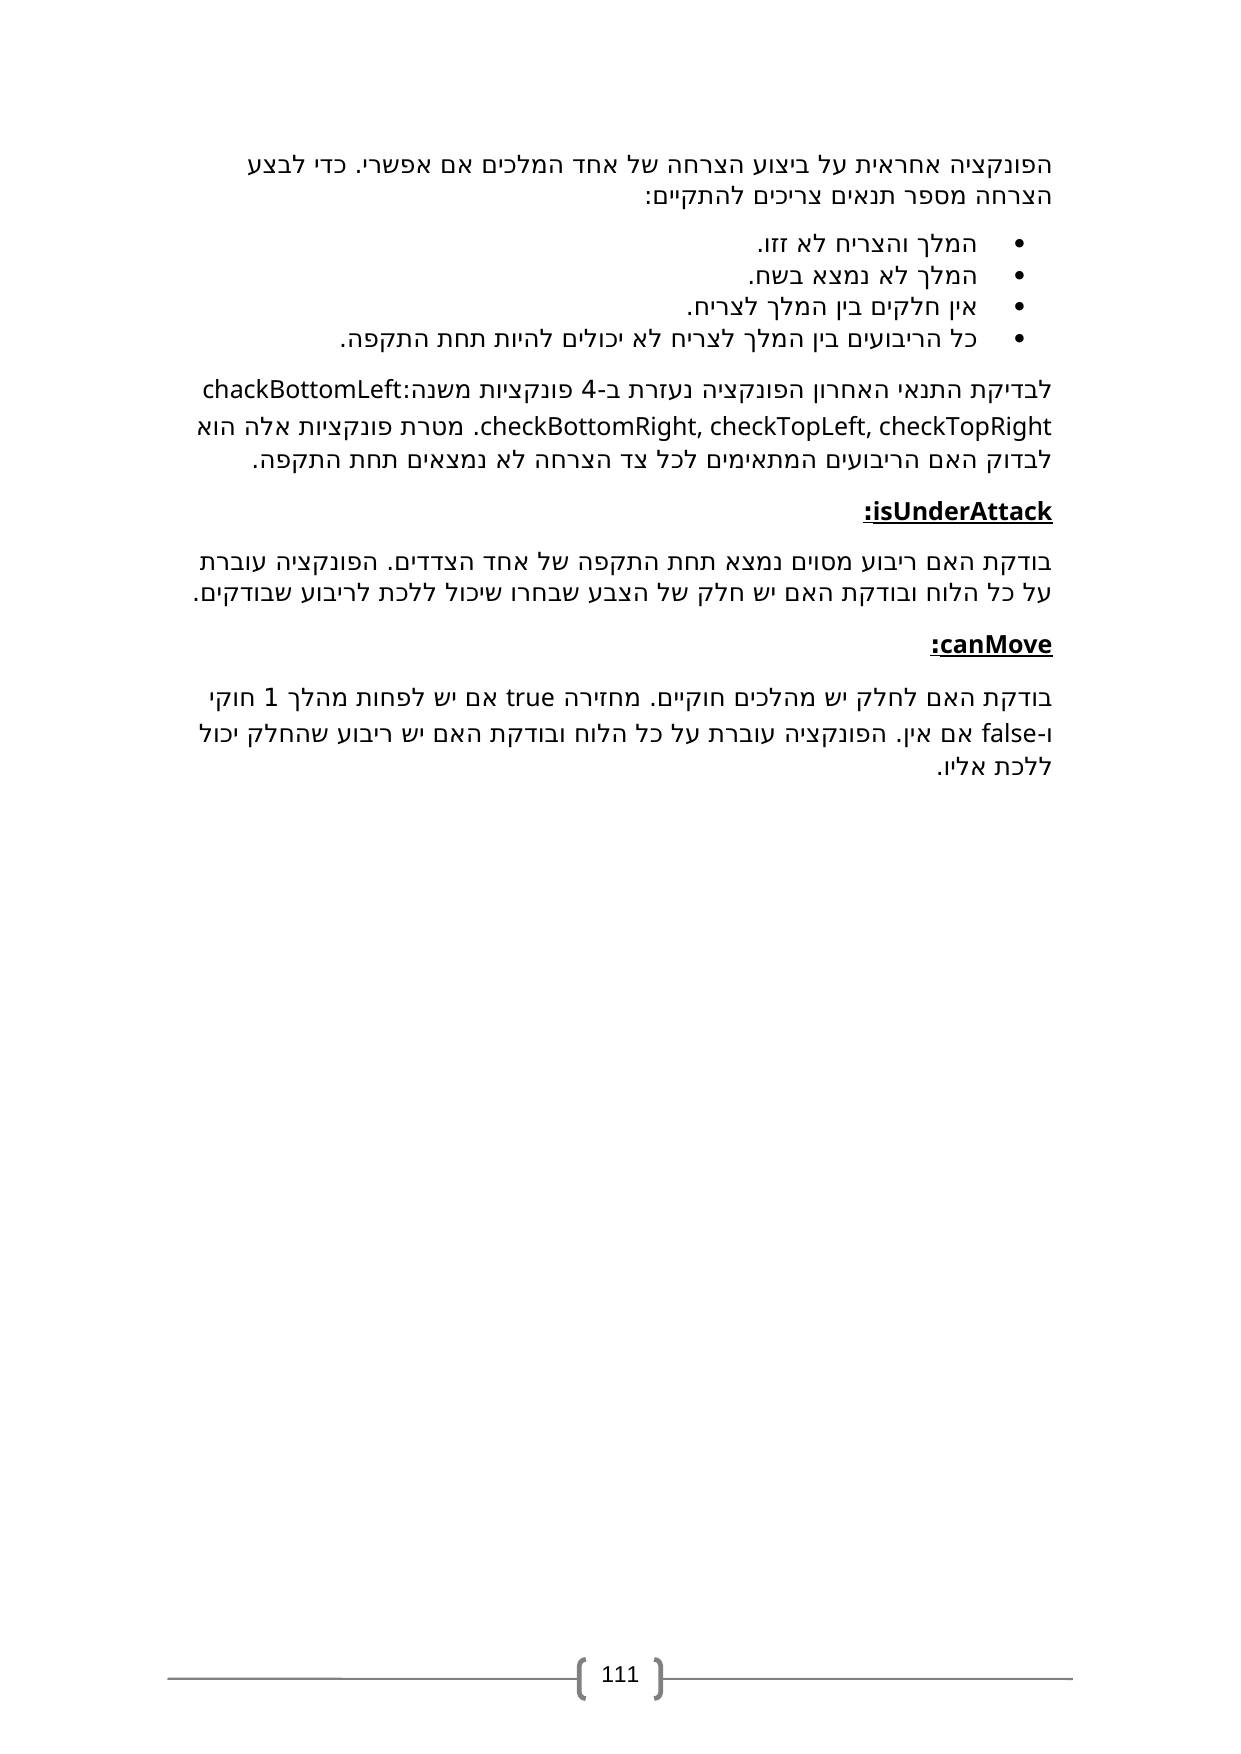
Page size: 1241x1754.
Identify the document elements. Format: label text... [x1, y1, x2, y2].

list המלך לא נמצא בשח. [187, 261, 1015, 290]
list כל הריבועים בין המלך לצריח לא יכולים להיות תחת התקפה. [187, 324, 1015, 353]
text בודקת האם לחלק יש מהלכים חוקיים. מחזירה true אם יש לפחות מהלך 1 חוקי ו-false אם אין. הפונקציה עוברת על כל הלוח ובודקת האם יש ריבוע שהחלק יכול ללכת אליו. [187, 680, 1053, 782]
text בודקת האם ריבוע מסוים נמצא תחת התקפה של אחד הצדדים. הפונקציה עוברת על כל הלוח ובודקת האם יש חלק של הצבע שבחרו שיכול ללכת לריבוע שבודקים. [187, 547, 1053, 607]
list אין חלקים בין המלך לצריח. [187, 292, 1015, 322]
list המלך והצריח לא זזו. [187, 229, 1015, 259]
text לבדיקת התנאי האחרון הפונקציה נעזרת ב-4 פונקציות משנה:chackBottomLeft checkBottomRight, checkTopLeft, checkTopRight. מטרת פונקציות אלה הוא לבדוק האם הריבועים המתאימים לכל צד הצרחה לא נמצאים תחת התקפה. [187, 372, 1053, 474]
text canMove: [187, 626, 1053, 660]
text isUnderAttack: [187, 493, 1053, 527]
text הפונקציה אחראית על ביצוע הצרחה של אחד המלכים אם אפשרי. כדי לבצע הצרחה מספר תנאים צריכים להתקיים: [187, 150, 1053, 211]
